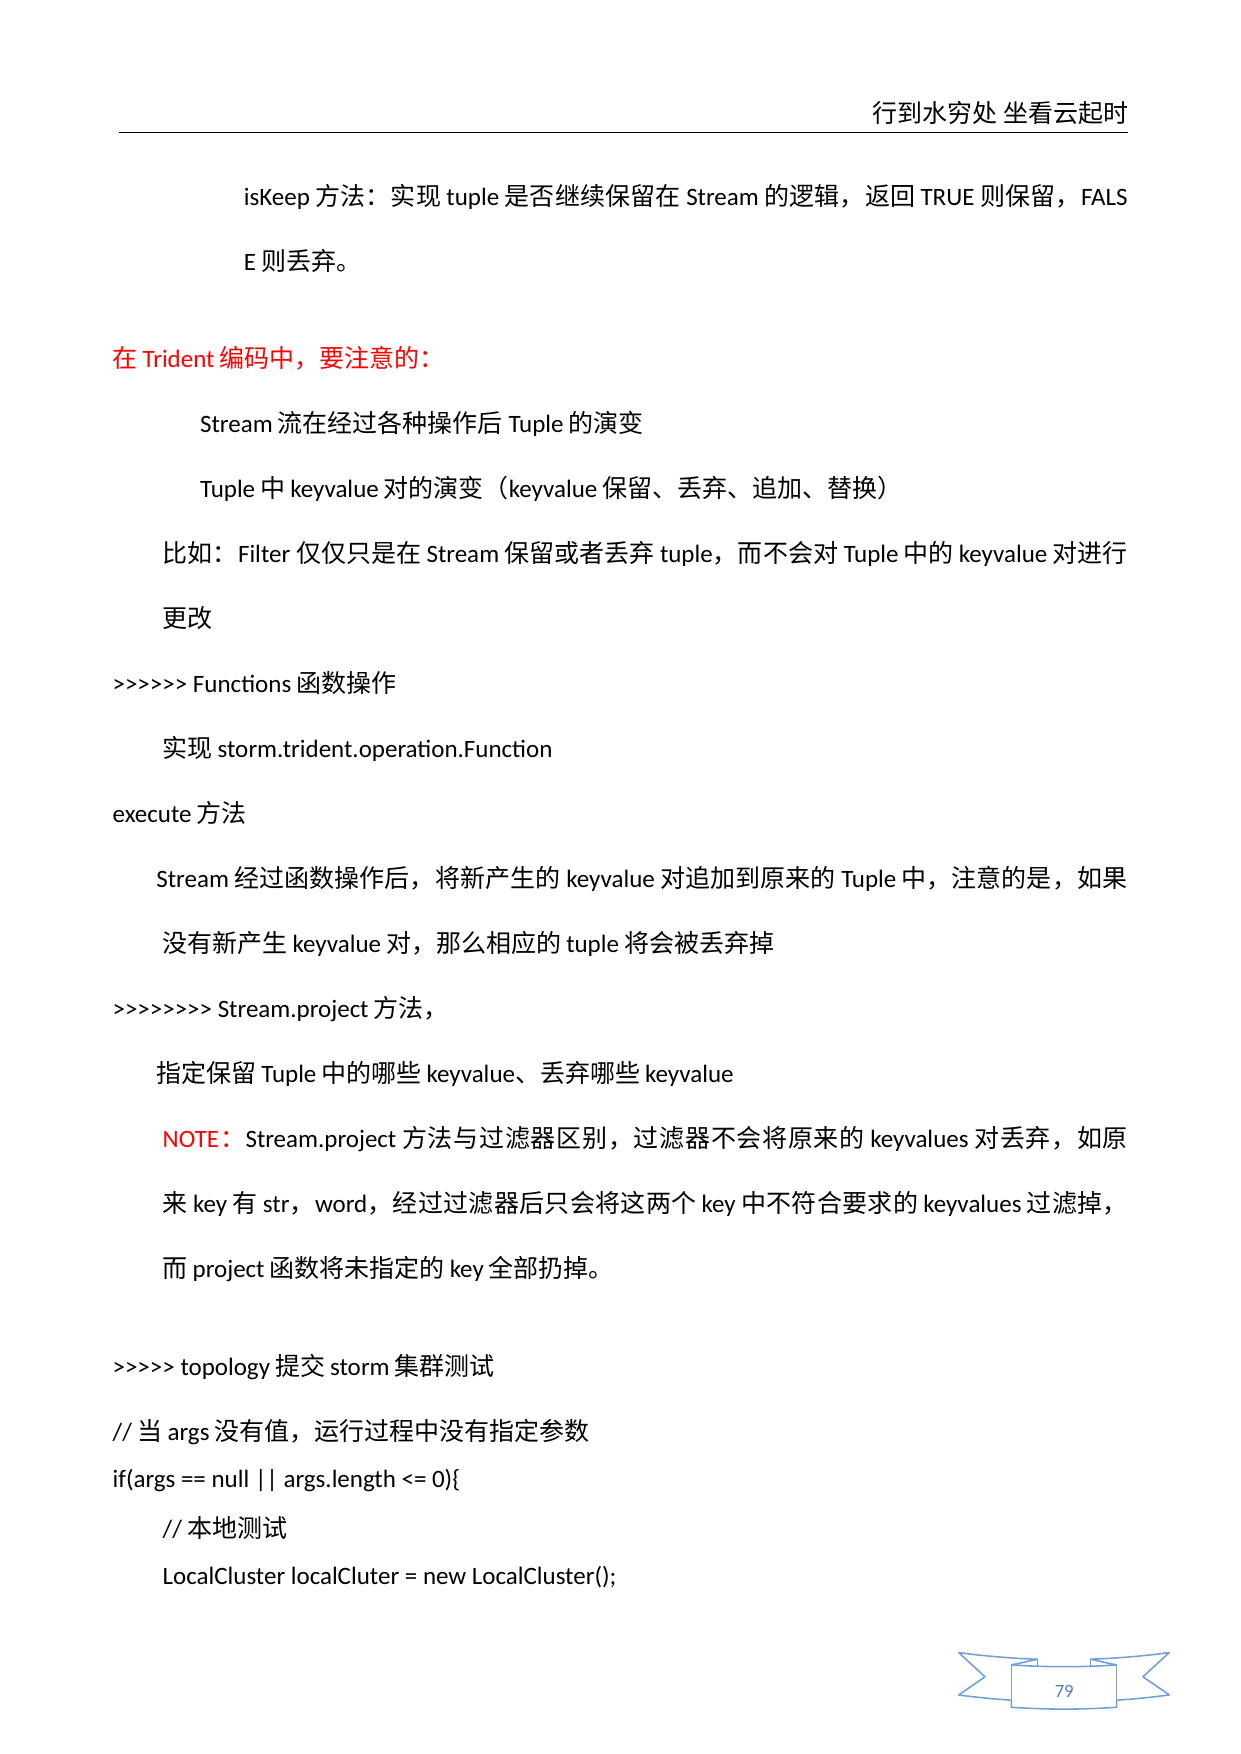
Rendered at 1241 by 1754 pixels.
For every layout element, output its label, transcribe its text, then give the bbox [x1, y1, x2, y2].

text NOTE：Stream.project方法与过滤器区别，过滤器不会将原来的keyvalues对丢弃，如原来key有str，word，经过过滤器后只会将这两个key中不符合要求的keyvalues过滤掉，而project函数将未指定的key全部扔掉。 [112, 1104, 1128, 1299]
text >>>>> topology提交storm集群测试 [112, 1332, 1128, 1397]
text LocalCluster localCluter = new LocalCluster(); [112, 1559, 1128, 1592]
text 在Trident编码中，要注意的： [112, 324, 1128, 389]
text >>>>>>>> Stream.project方法， [112, 974, 1128, 1039]
text if(args == null || args.length <= 0){ [112, 1462, 1128, 1494]
text // 本地测试 [112, 1494, 1128, 1559]
text 比如：Filter 仅仅只是在Stream保留或者丢弃tuple，而不会对Tuple中的keyvalue对进行更改 [112, 519, 1128, 649]
text isKeep方法：实现tuple是否继续保留在Stream的逻辑，返回TRUE则保留，FALSE则丢弃。 [244, 162, 1128, 292]
text >>>>>> Functions函数操作 [112, 649, 1128, 714]
text execute方法 [112, 779, 1128, 844]
text 实现storm.trident.operation.Function [112, 714, 1128, 779]
text 指定保留Tuple中的哪些keyvalue、丢弃哪些keyvalue [156, 1039, 1128, 1104]
text // 当args没有值，运行过程中没有指定参数 [112, 1397, 1128, 1462]
text Tuple中keyvalue对的演变（keyvalue保留、丢弃、追加、替换） [112, 454, 1128, 519]
text Stream经过函数操作后，将新产生的keyvalue对追加到原来的Tuple中，注意的是，如果没有新产生keyvalue对，那么相应的tuple将会被丢弃掉 [156, 844, 1128, 974]
text Stream流在经过各种操作后 Tuple的演变 [112, 389, 1128, 454]
